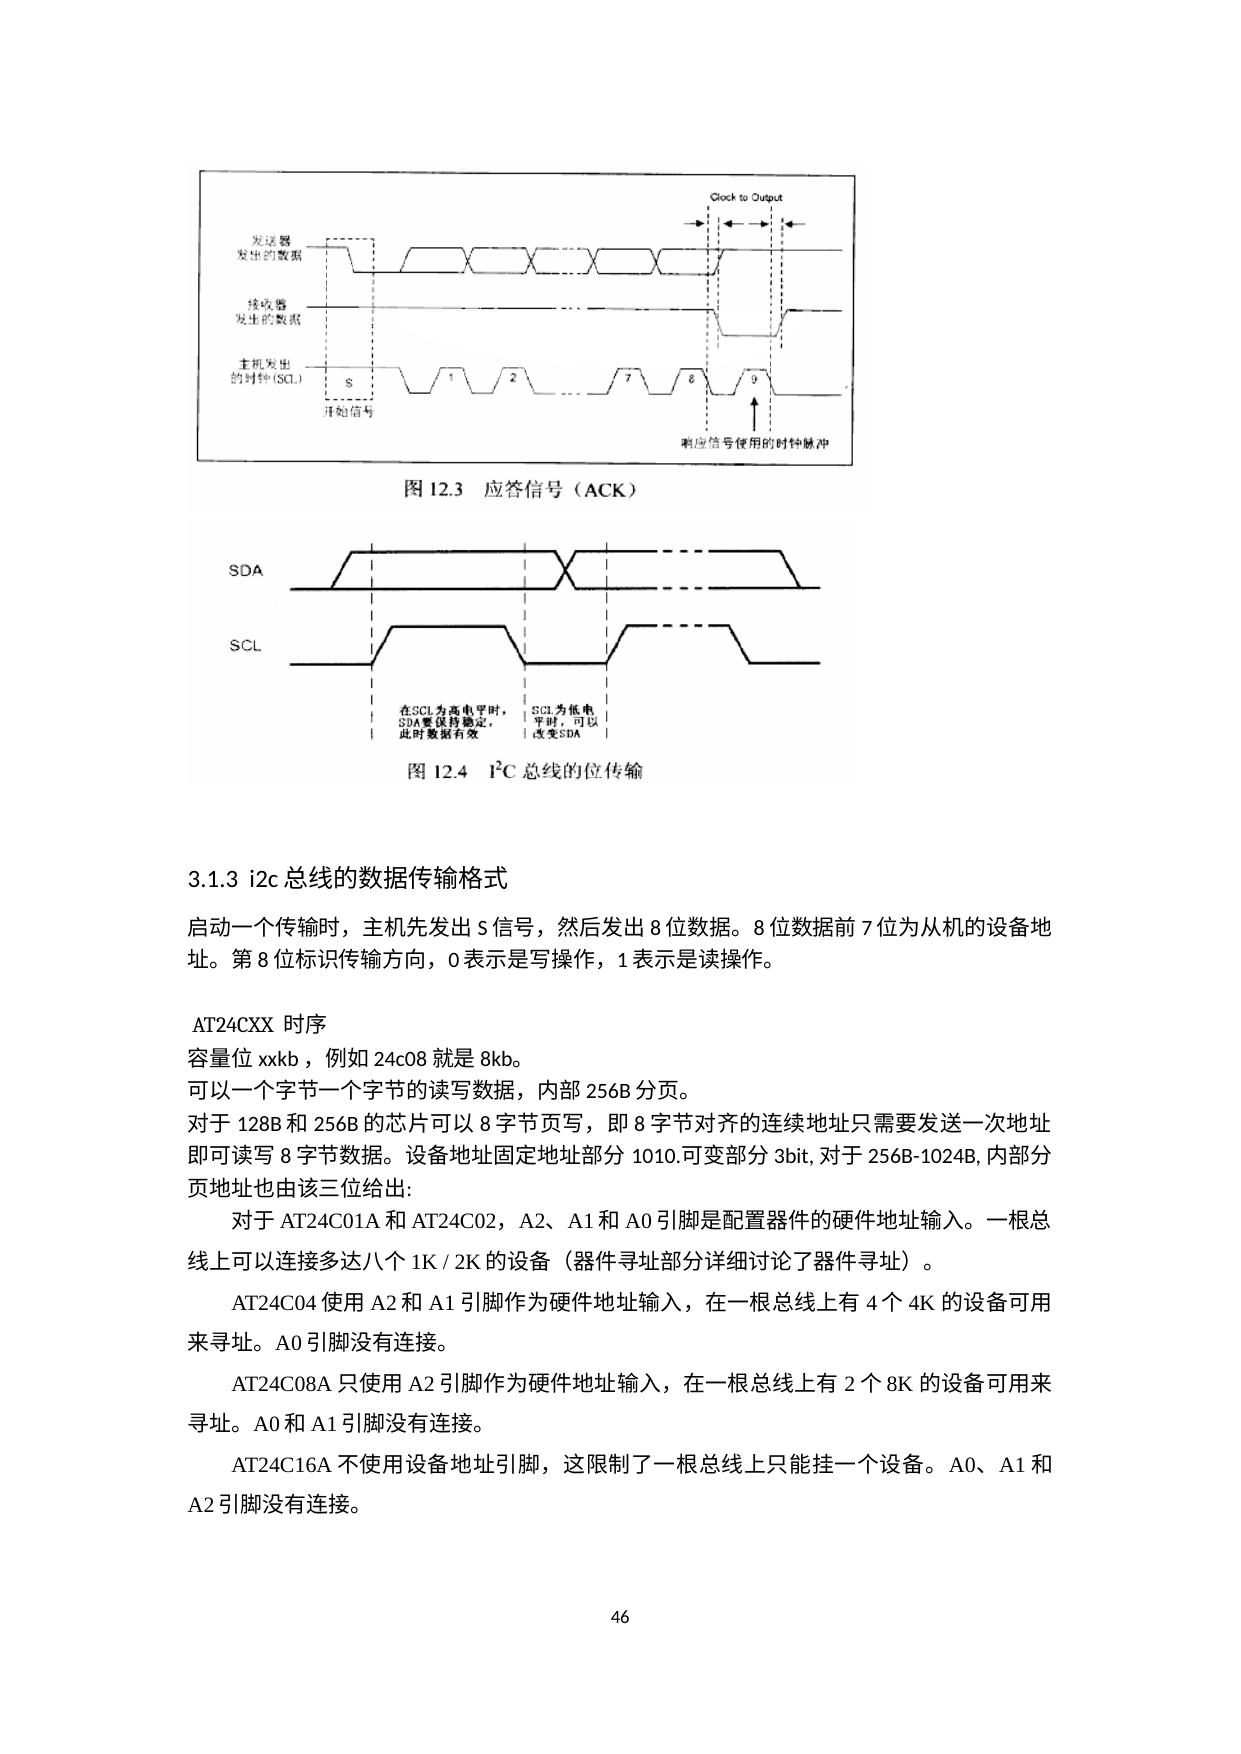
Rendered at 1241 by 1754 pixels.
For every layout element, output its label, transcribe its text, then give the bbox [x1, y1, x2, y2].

subtitle 3.1.3 i2c总线的数据传输格式 [187, 844, 1053, 909]
picture [187, 519, 851, 784]
text 对于128B和256B的芯片可以8字节页写，即8字节对齐的连续地址只需要发送一次地址即可读写8字节数据。设备地址固定地址部分1010.可变部分3bit, 对于256B-1024B, 内部分页地址也由该三位给出: [187, 1106, 1053, 1203]
text 对于AT24C01A和AT24C02，A2、A1和A0引脚是配置器件的硬件地址输入。一根总线上可以连接多达八个1K / 2K的设备（器件寻址部分详细讨论了器件寻址）。 [187, 1203, 1053, 1276]
text 容量位 xxkb ，例如24c08 就是8kb。 [187, 1041, 1053, 1073]
picture [187, 162, 866, 512]
text 启动一个传输时，主机先发出S信号，然后发出8位数据。8位数据前7位为从机的设备地址。第8位标识传输方向，0表示是写操作，1表示是读操作。 [187, 909, 1053, 974]
text AT24C08A只使用A2引脚作为硬件地址输入，在一根总线上有2个8K 的设备可用来寻址。A0和A1引脚没有连接。 [187, 1365, 1053, 1438]
text 可以一个字节一个字节的读写数据，内部256B分页。 [187, 1073, 1053, 1106]
text AT24C16A不使用设备地址引脚，这限制了一根总线上只能挂一个设备。A0、A1和A2引脚没有连接。 [187, 1446, 1053, 1519]
subtitle AT24CXX 时序 [187, 1007, 1053, 1039]
text AT24C04使用A2和A1引脚作为硬件地址输入，在一根总线上有4个4K 的设备可用来寻址。A0引脚没有连接。 [187, 1284, 1053, 1357]
